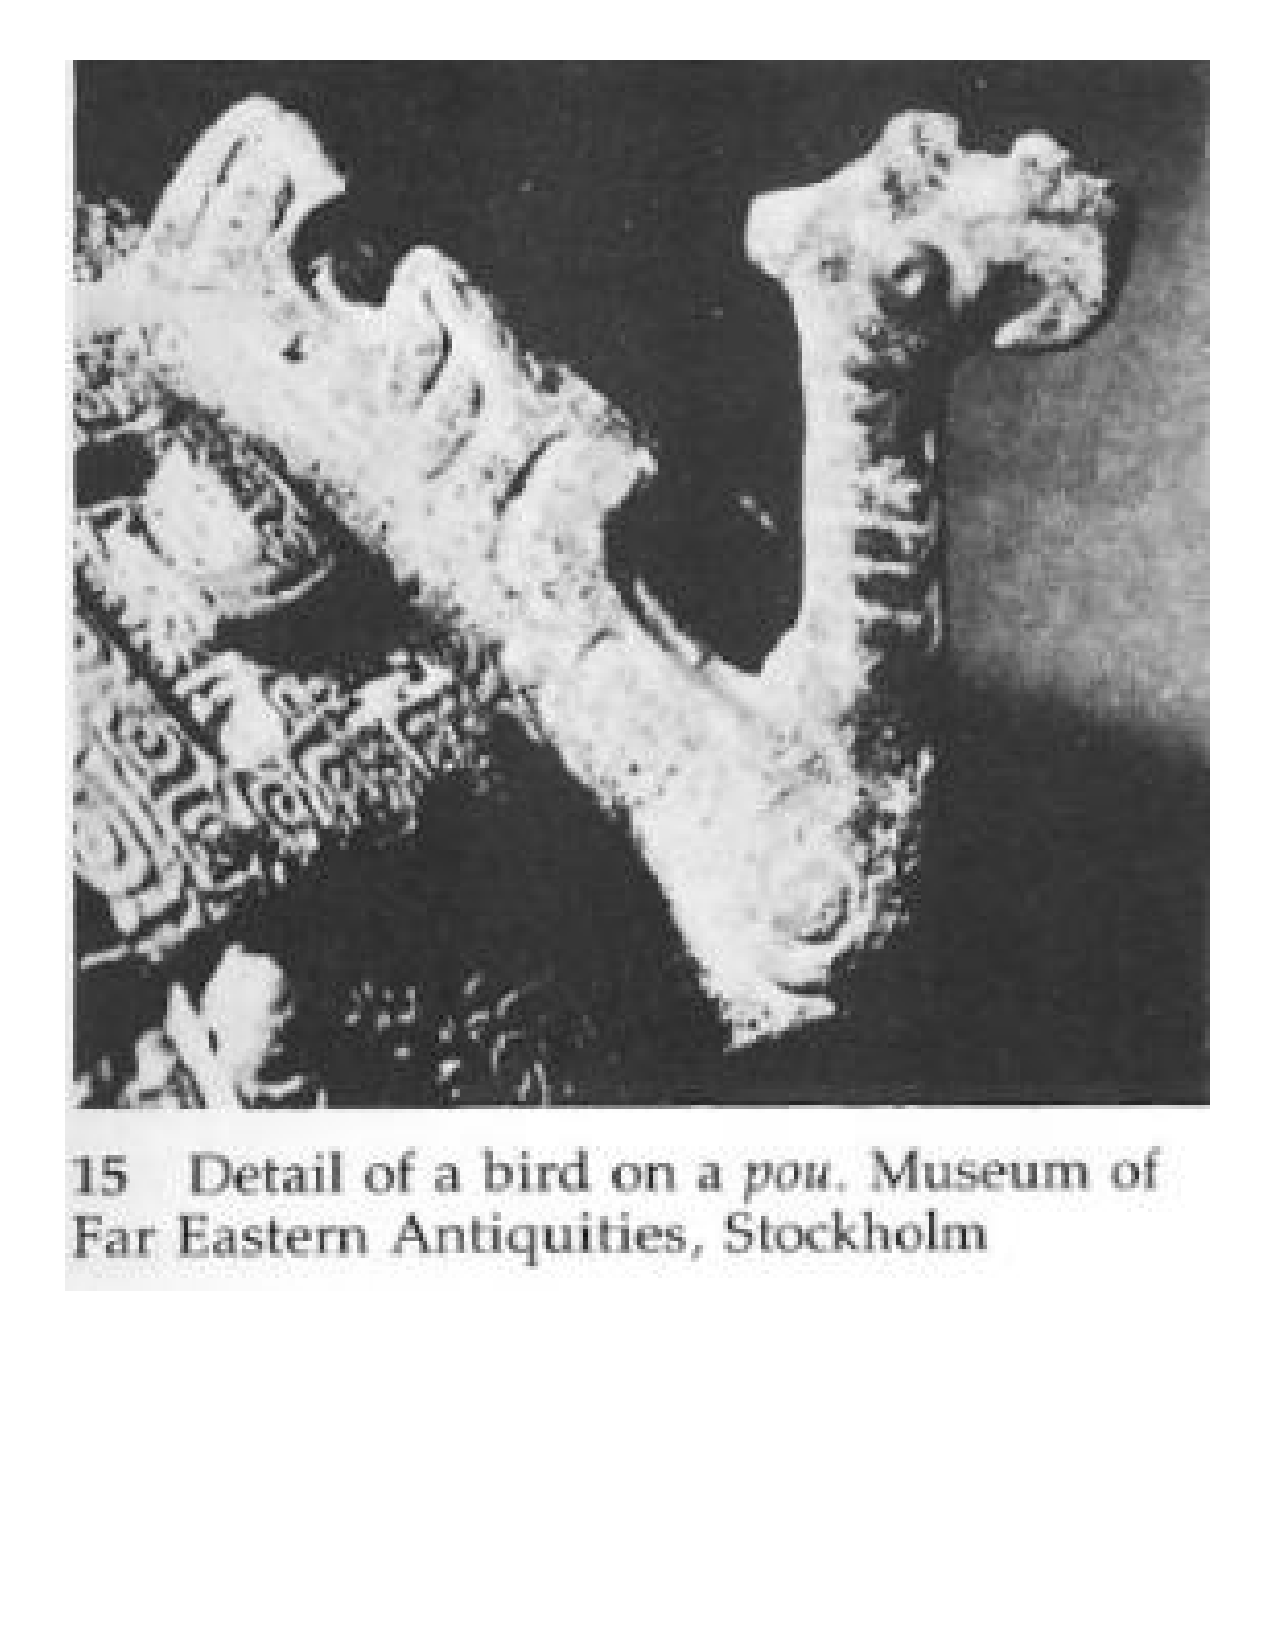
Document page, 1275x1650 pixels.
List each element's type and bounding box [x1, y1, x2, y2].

text [60, 60, 1215, 1296]
